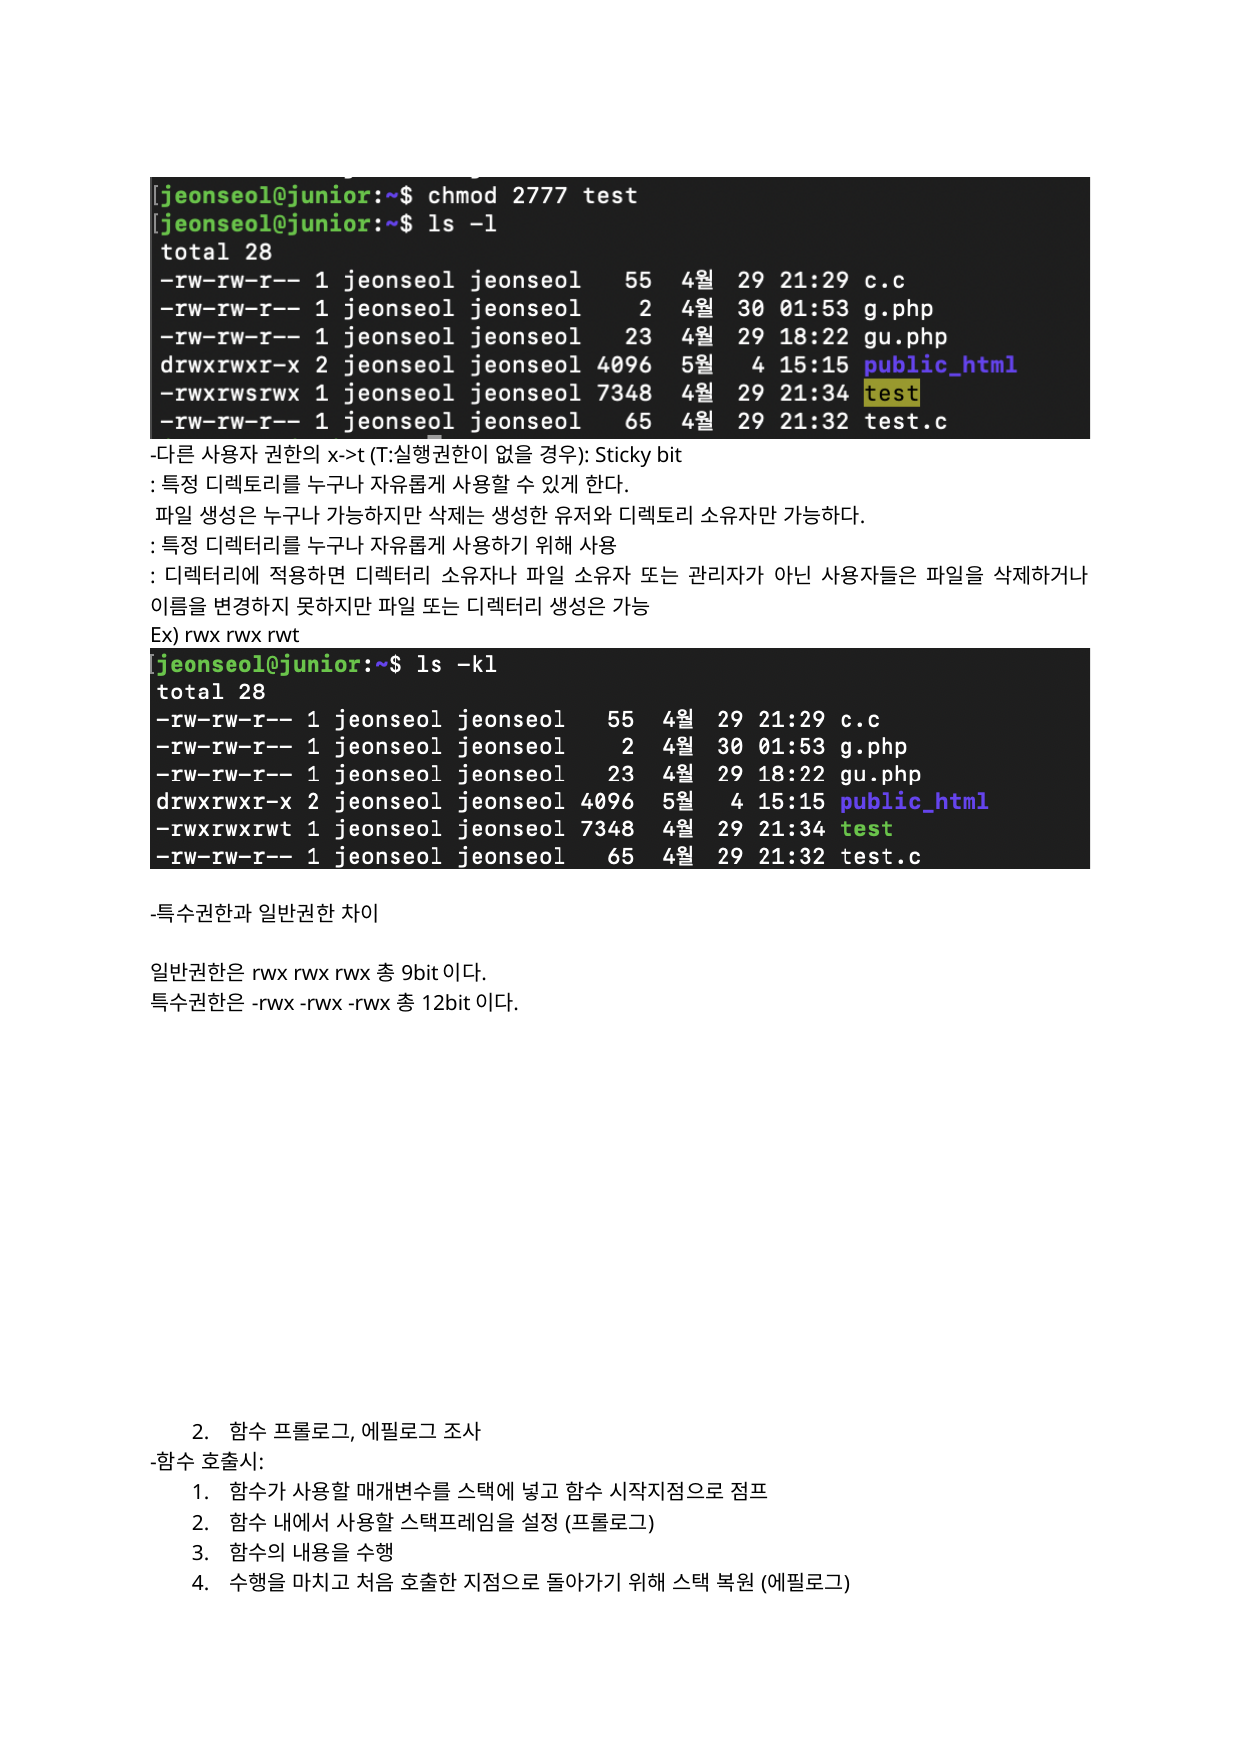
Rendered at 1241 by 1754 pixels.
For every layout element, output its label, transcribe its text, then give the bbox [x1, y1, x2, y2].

picture [150, 177, 1091, 439]
list 함수 프롤로그, 에필로그 조사 [192, 1415, 1090, 1445]
text Ex) rwx rwx rwt [150, 620, 1090, 648]
list 수행을 마치고 처음 호출한 지점으로 돌아가기 위해 스택 복원 (에필로그) [192, 1566, 1090, 1597]
text : 특정 디렉터리를 누구나 자유롭게 사용하기 위해 사용 [150, 529, 1090, 559]
picture [150, 648, 1091, 869]
text 특수권한은 -rwx -rwx -rwx 총 12bit이다. [150, 986, 1090, 1017]
text 일반권한은 rwx rwx rwx 총 9bit이다. [150, 956, 1090, 986]
text : 특정 디렉토리를 누구나 자유롭게 사용할 수 있게 한다. [150, 469, 1090, 499]
text -함수 호출시: [150, 1445, 1090, 1476]
list 함수 내에서 사용할 스택프레임을 설정 (프롤로그) [192, 1506, 1090, 1536]
list 함수의 내용을 수행 [192, 1536, 1090, 1566]
text : 디렉터리에 적용하면 디렉터리 소유자나 파일 소유자 또는 관리자가 아닌 사용자들은 파일을 삭제하거나 이름을 변경하지 못하지만 파일 또는 디렉터리 생성은 가능 [150, 559, 1090, 620]
text -특수권한과 일반권한 차이 [150, 897, 1090, 928]
text 파일 생성은 누구나 가능하지만 삭제는 생성한 유저와 디렉토리 소유자만 가능하다. [150, 499, 1090, 529]
text -다른 사용자 권한의 x->t (T:실행권한이 없을 경우): Sticky bit [150, 439, 1090, 469]
list 함수가 사용할 매개변수를 스택에 넣고 함수 시작지점으로 점프 [192, 1476, 1090, 1506]
